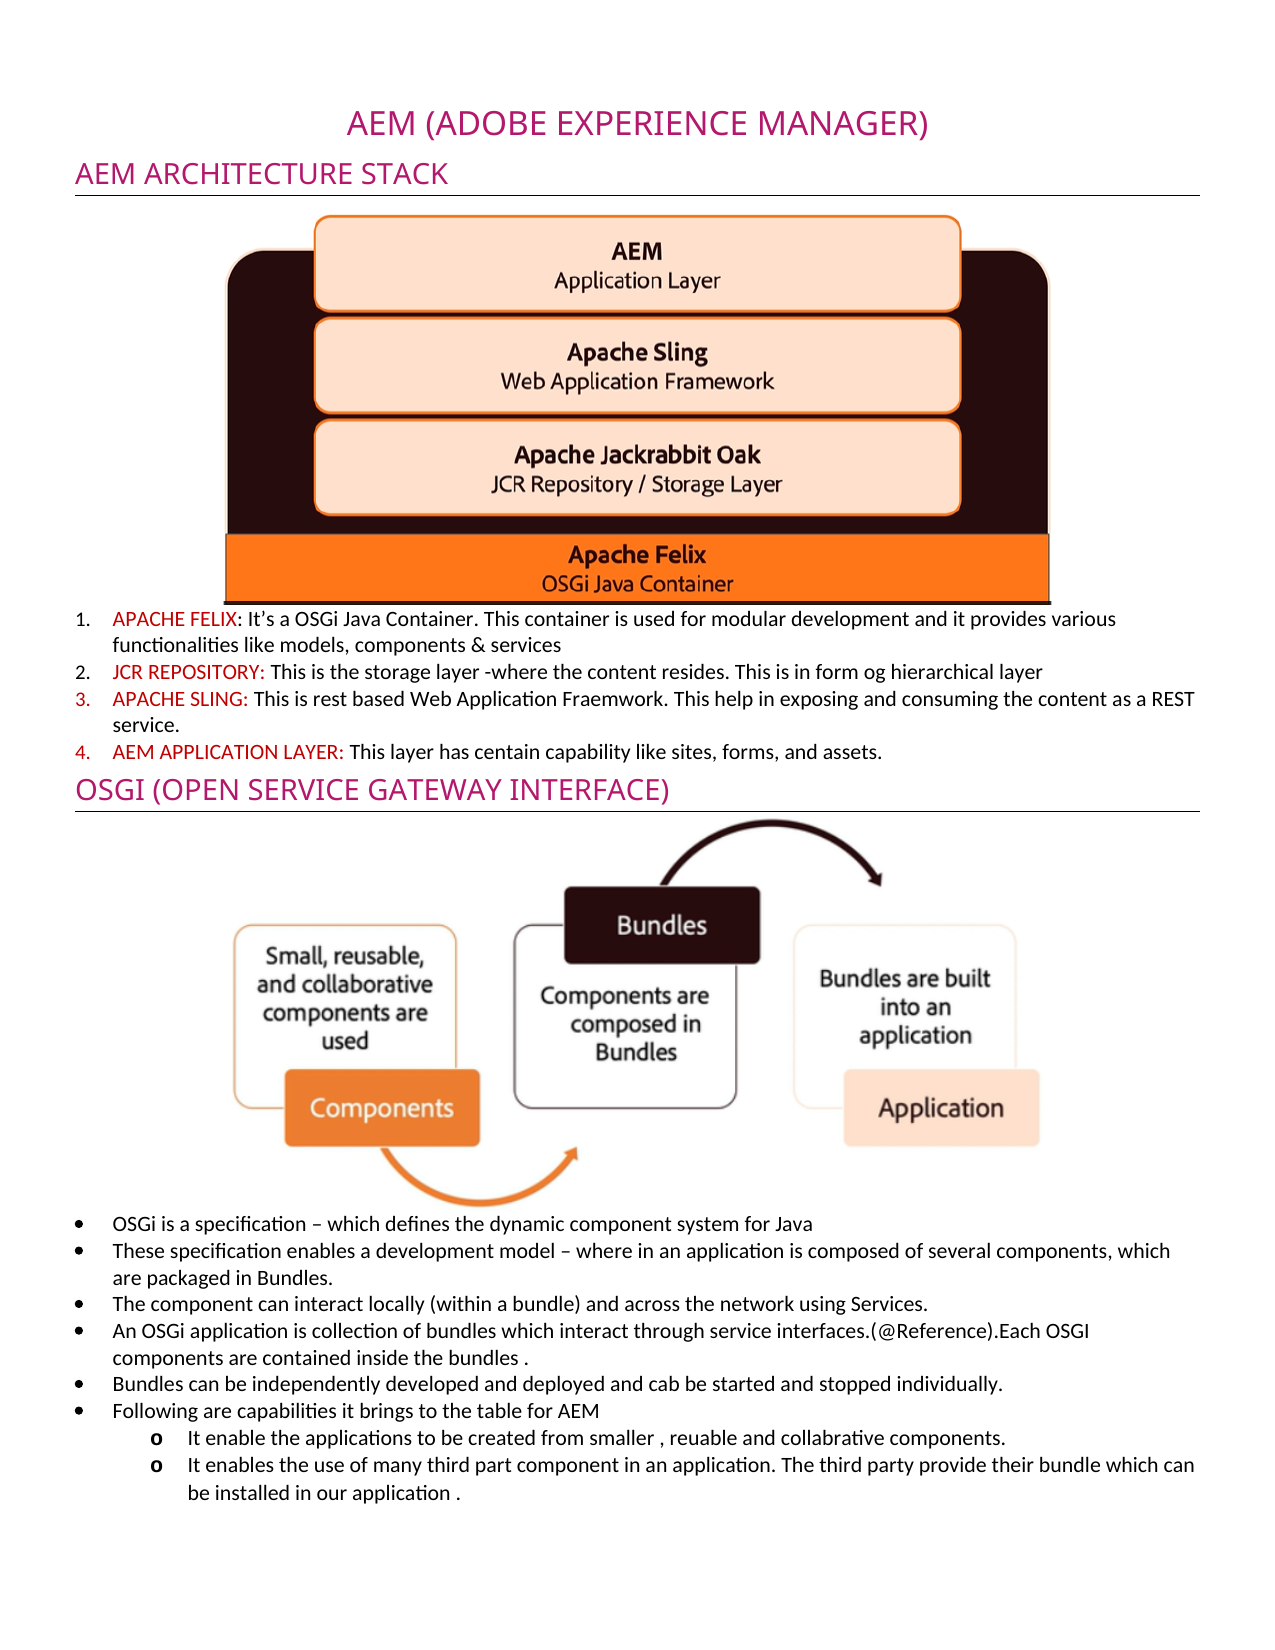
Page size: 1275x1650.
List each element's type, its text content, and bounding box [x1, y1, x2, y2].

list These specification enables a development model – where in an application is composed of several components, which are packaged in Bundles. [75, 1237, 1200, 1290]
list It enables the use of many third part component in an application. The third party provide their bundle which can be installed in our application . [150, 1452, 1200, 1506]
list It enable the applications to be created from smaller , reuable and collabrative components. [150, 1424, 1200, 1452]
subtitle AEM (ADOBE EXPERIENCE MANAGER) [75, 100, 1200, 145]
list APACHE SLING: This is rest based Web Application Fraemwork. This help in exposing and consuming the content as a REST service. [75, 685, 1200, 738]
subtitle OSGI (OPEN SERVICE GATEWAY INTERFACE) [75, 769, 1200, 811]
list Following are capabilities it brings to the table for AEM [75, 1397, 1200, 1424]
list OSGi is a specification – which defines the dynamic component system for Java [75, 1210, 1200, 1237]
list Bundles can be independently developed and deployed and cab be started and stopped individually. [75, 1370, 1200, 1397]
picture [232, 815, 1043, 1211]
subtitle AEM ARCHITECTURE STACK [75, 153, 1200, 195]
list AEM APPLICATION LAYER: This layer has centain capability like sites, forms, and assets. [75, 738, 1200, 765]
list An OSGi application is collection of bundles which interact through service interfaces.(@Reference).Each OSGI components are contained inside the bundles . [75, 1317, 1200, 1370]
list APACHE FELIX: It’s a OSGi Java Container. This container is used for modular development and it provides various functionalities like models, components & services [75, 605, 1200, 658]
list JCR REPOSITORY: This is the storage layer -where the content resides. This is in form og hierarchical layer [75, 658, 1200, 685]
list The component can interact locally (within a bundle) and across the network using Services. [75, 1290, 1200, 1317]
picture [223, 199, 1052, 605]
